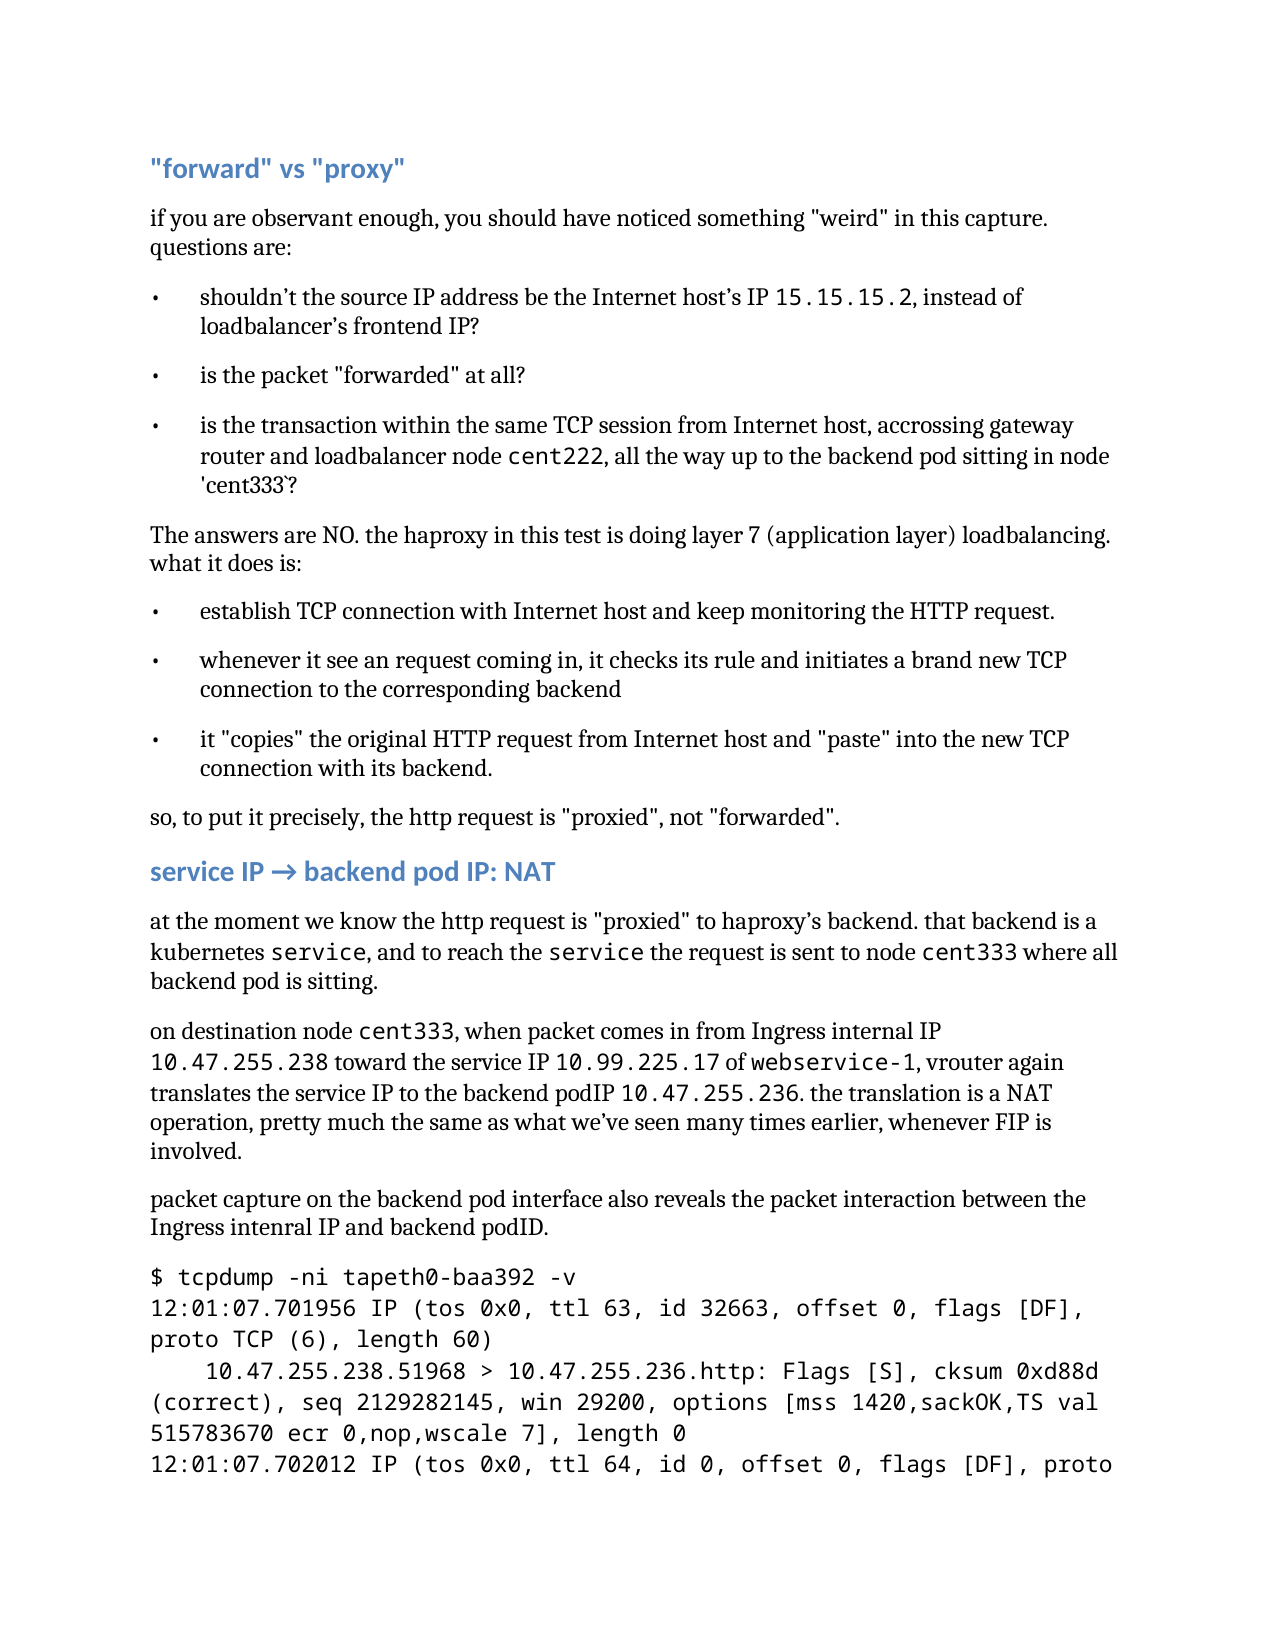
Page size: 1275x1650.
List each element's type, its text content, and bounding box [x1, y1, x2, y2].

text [150, 1261, 1125, 1479]
list shouldn’t the source IP address be the Internet host’s IP 15.15.15.2, instead of loadbalancer’s frontend IP? [150, 281, 1125, 341]
list is the packet "forwarded" at all? [150, 361, 1125, 390]
text at the moment we know the http request is "proxied" to haproxy’s backend. that backend is a kubernetes service, and to reach the service the request is sent to node cent333 where all backend pod is sitting. [150, 907, 1125, 996]
list it "copies" the original HTTP request from Internet host and "paste" into the new TCP connection with its backend. [150, 725, 1125, 782]
list whenever it see an request coming in, it checks its rule and initiates a brand new TCP connection to the corresponding backend [150, 646, 1125, 704]
text if you are observant enough, you should have noticed something "weird" in this capture. questions are: [150, 204, 1125, 262]
subtitle "forward" vs "proxy" [150, 150, 1125, 186]
subtitle service IP → backend pod IP: NAT [150, 853, 1125, 888]
list is the transaction within the same TCP session from Internet host, accrossing gateway router and loadbalancer node cent222, all the way up to the backend pod sitting in node 'cent333`? [150, 411, 1125, 500]
text The answers are NO. the haproxy in this test is doing layer 7 (application layer) loadbalancing. what it does is: [150, 521, 1125, 578]
text so, to put it precisely, the http request is "proxied", not "forwarded". [150, 803, 1125, 832]
text packet capture on the backend pod interface also reveals the packet interaction between the Ingress intenral IP and backend podID. [150, 1184, 1125, 1242]
list establish TCP connection with Internet host and keep monitoring the HTTP request. [150, 597, 1125, 626]
text on destination node cent333, when packet comes in from Ingress internal IP 10.47.255.238 toward the service IP 10.99.225.17 of webservice-1, vrouter again translates the service IP to the backend podIP 10.47.255.236. the translation is a NAT operation, pretty much the same as what we’ve seen many times earlier, whenever FIP is involved. [150, 1014, 1125, 1166]
